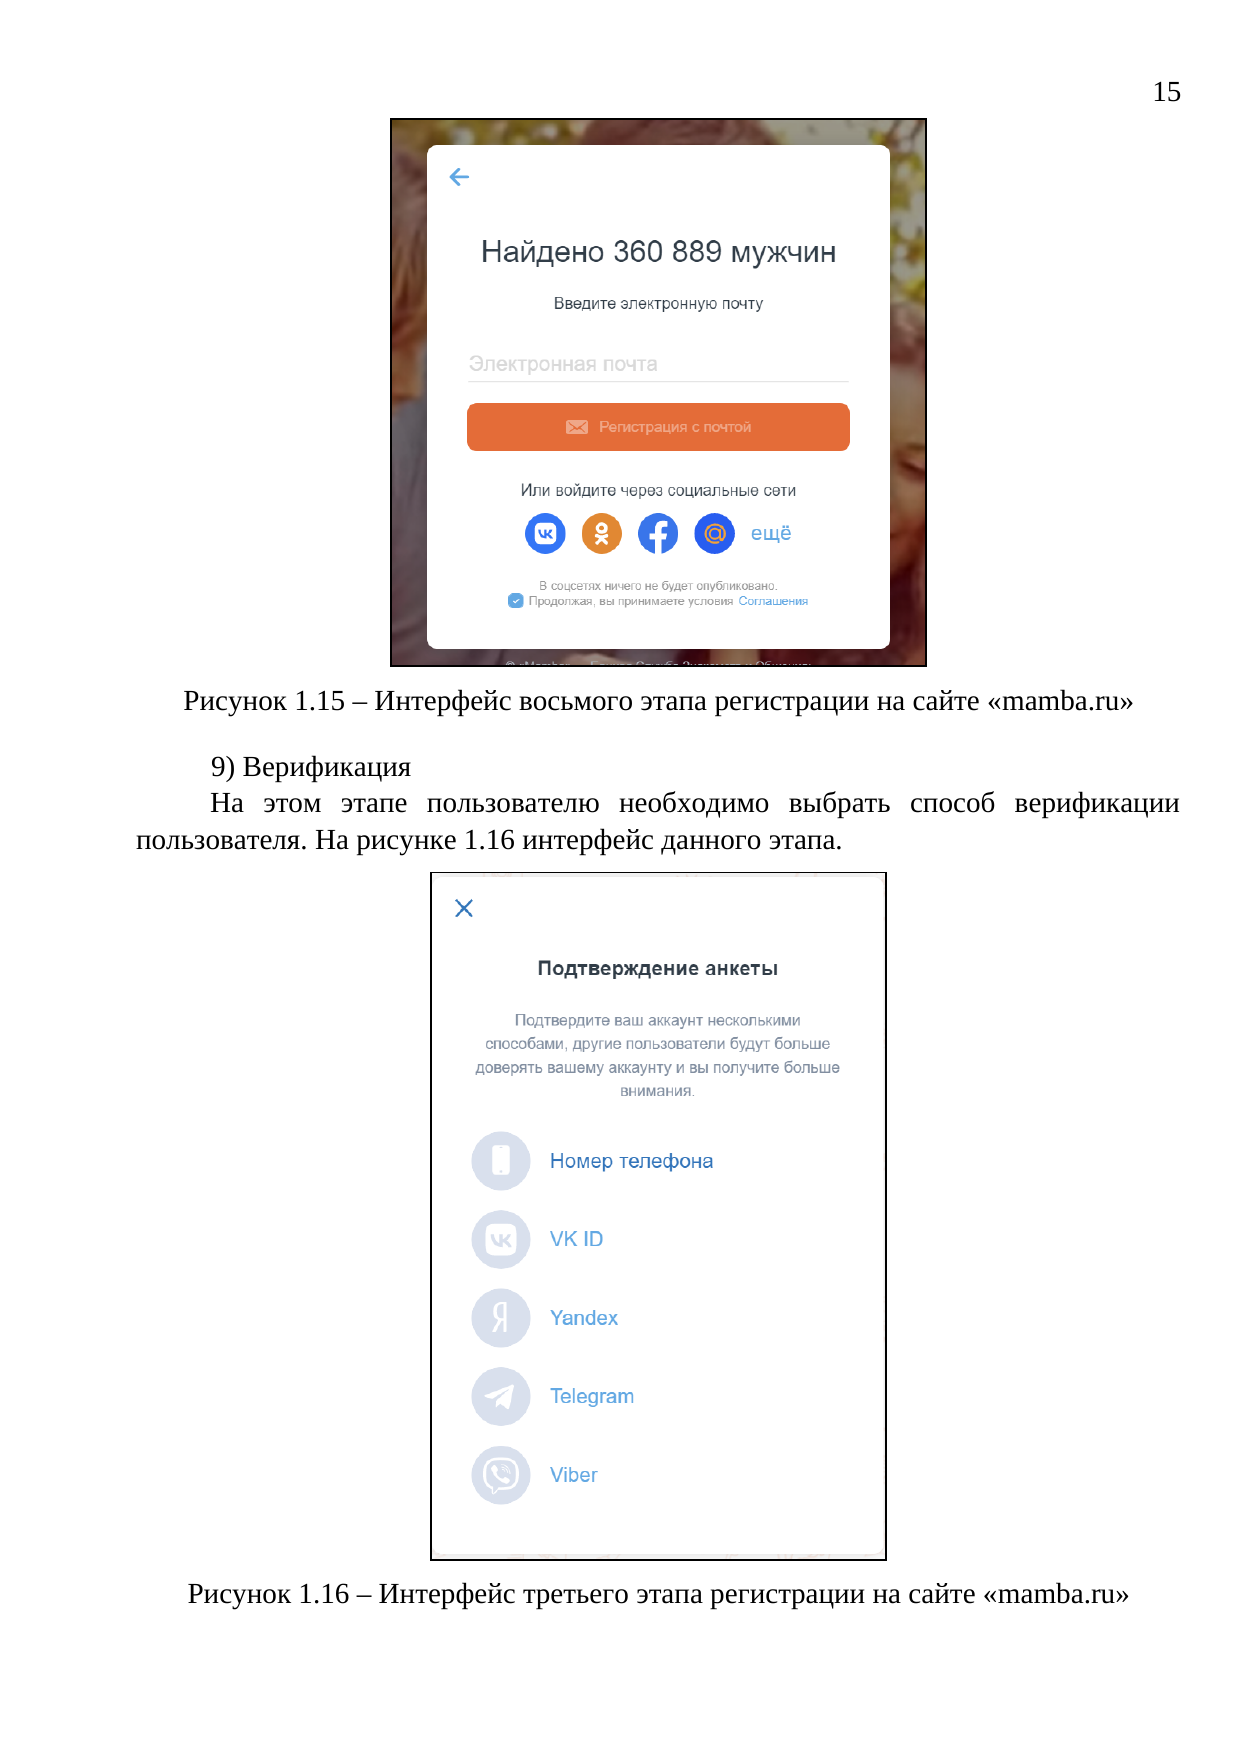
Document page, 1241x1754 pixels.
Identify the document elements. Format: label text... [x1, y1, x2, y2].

picture [392, 120, 925, 665]
text На этом этапе пользователю необходимо выбрать способ верификации пользователя. На рисунке 1.16 интерфейс данного этапа. [136, 786, 1181, 856]
picture [432, 873, 885, 1559]
list Рисунок 1.15 – Интерфейс восьмого этапа регистрации на сайте «mamba.ru» [136, 683, 1181, 716]
list Верификация [136, 749, 1181, 782]
list Рисунок 1.16 – Интерфейс третьего этапа регистрации на сайте «mamba.ru» [136, 1576, 1181, 1610]
